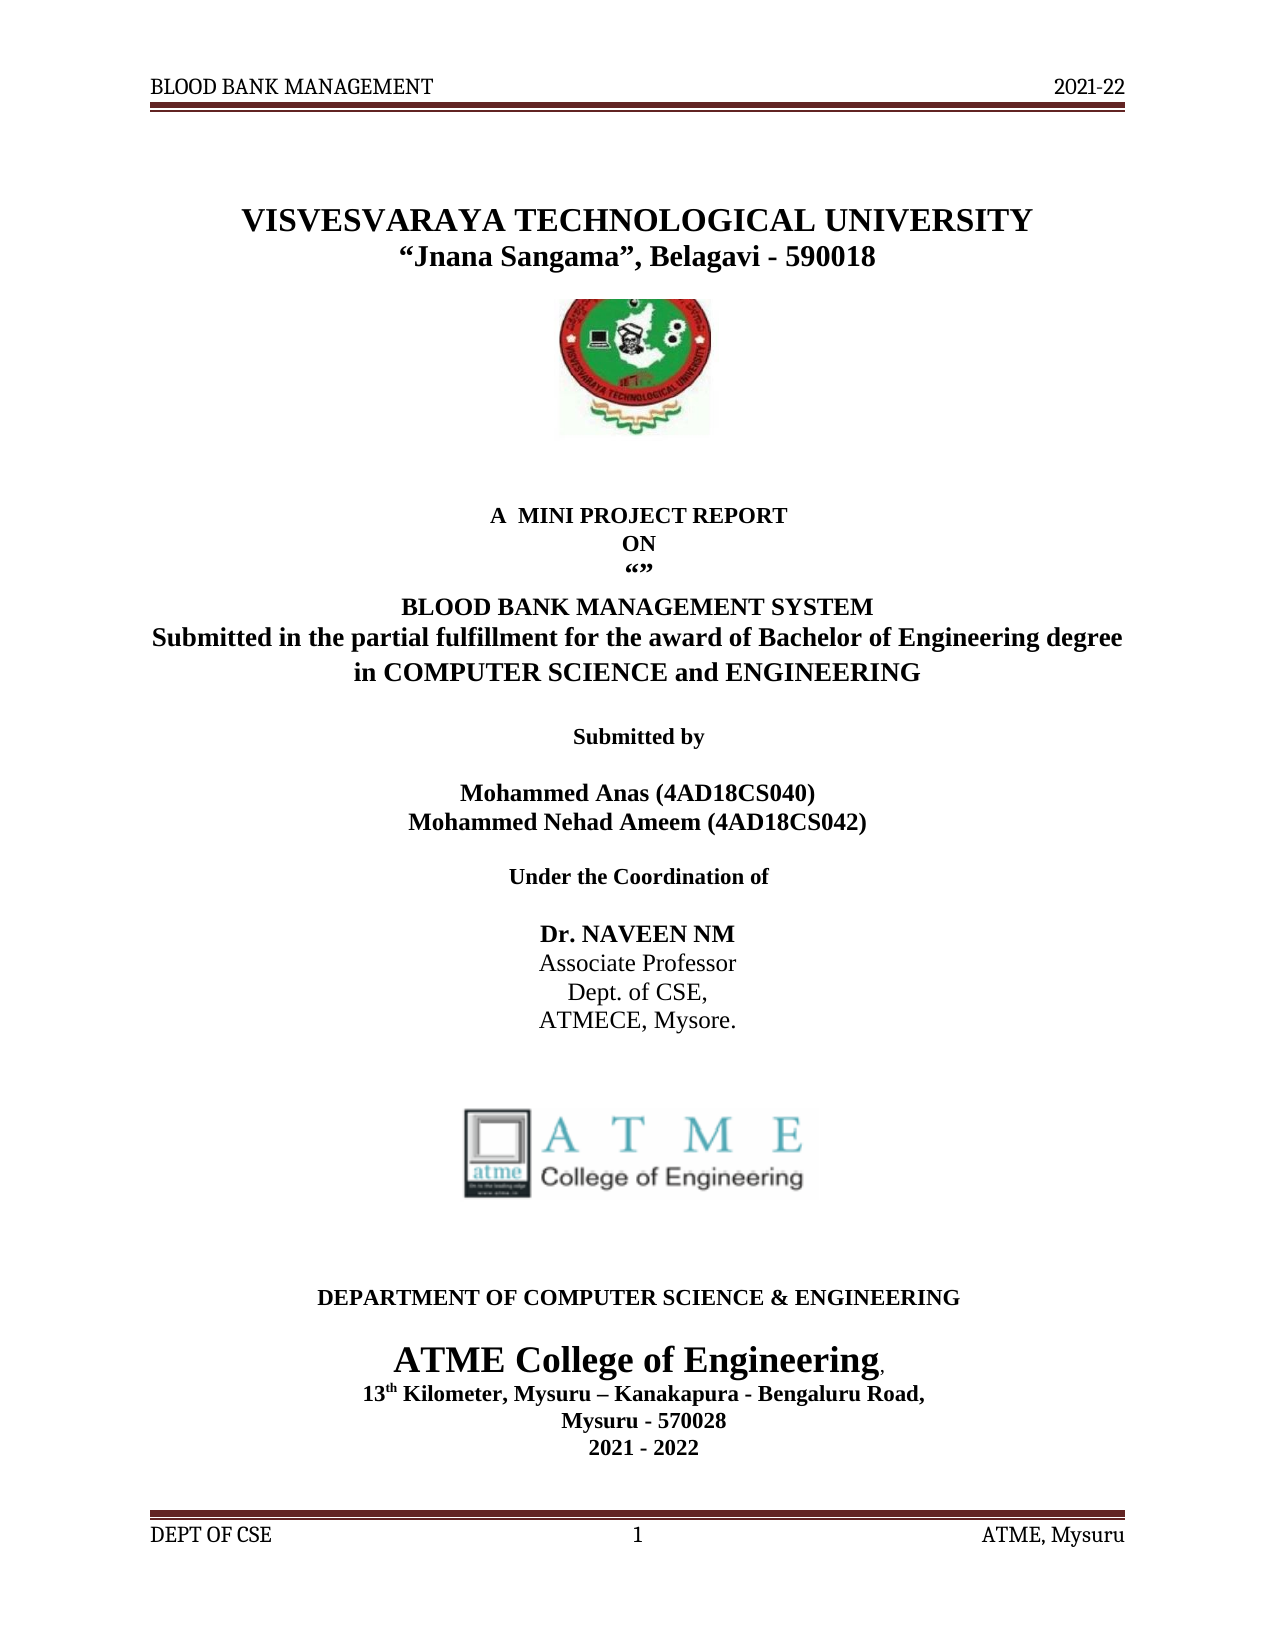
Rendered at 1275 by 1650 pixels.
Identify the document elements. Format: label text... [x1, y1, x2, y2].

text A MINI PROJECT REPORT [151, 503, 1127, 529]
text BLOOD BANK MANAGEMENT SYSTEM [150, 592, 1125, 621]
text ATME College of Engineering, [151, 1338, 1127, 1381]
text Associate Professor [150, 948, 1125, 977]
text Mysuru - 570028 [276, 1408, 1012, 1433]
picture [523, 299, 751, 441]
text “Jnana Sangama”, Belagavi - 590018 [150, 238, 1125, 273]
text Under the Coordination of [151, 863, 1127, 889]
text Mohammed Anas (4AD18CS040) [150, 778, 1125, 807]
text 2021 - 2022 [276, 1435, 1012, 1461]
text VISVESVARAYA TECHNOLOGICAL UNIVERSITY [150, 200, 1125, 238]
picture [455, 1088, 820, 1206]
text 13th Kilometer, Mysuru – Kanakapura - Bengaluru Road, [276, 1381, 1012, 1406]
text Dr. NAVEEN NM [150, 919, 1125, 948]
text Dept. of CSE, [150, 977, 1125, 1006]
text ATMECE, Mysore. [150, 1006, 1125, 1034]
text Submitted by [151, 724, 1127, 750]
text Mohammed Nehad Ameem (4AD18CS042) [150, 807, 1125, 836]
text Submitted in the partial fulfillment for the award of Bachelor of Engineering degree in COMPUTER SCIENCE and ENGINEERING [150, 621, 1125, 687]
text DEPARTMENT OF COMPUTER SCIENCE & ENGINEERING [151, 1285, 1127, 1311]
text ON [151, 531, 1127, 556]
text “” [151, 558, 1127, 590]
